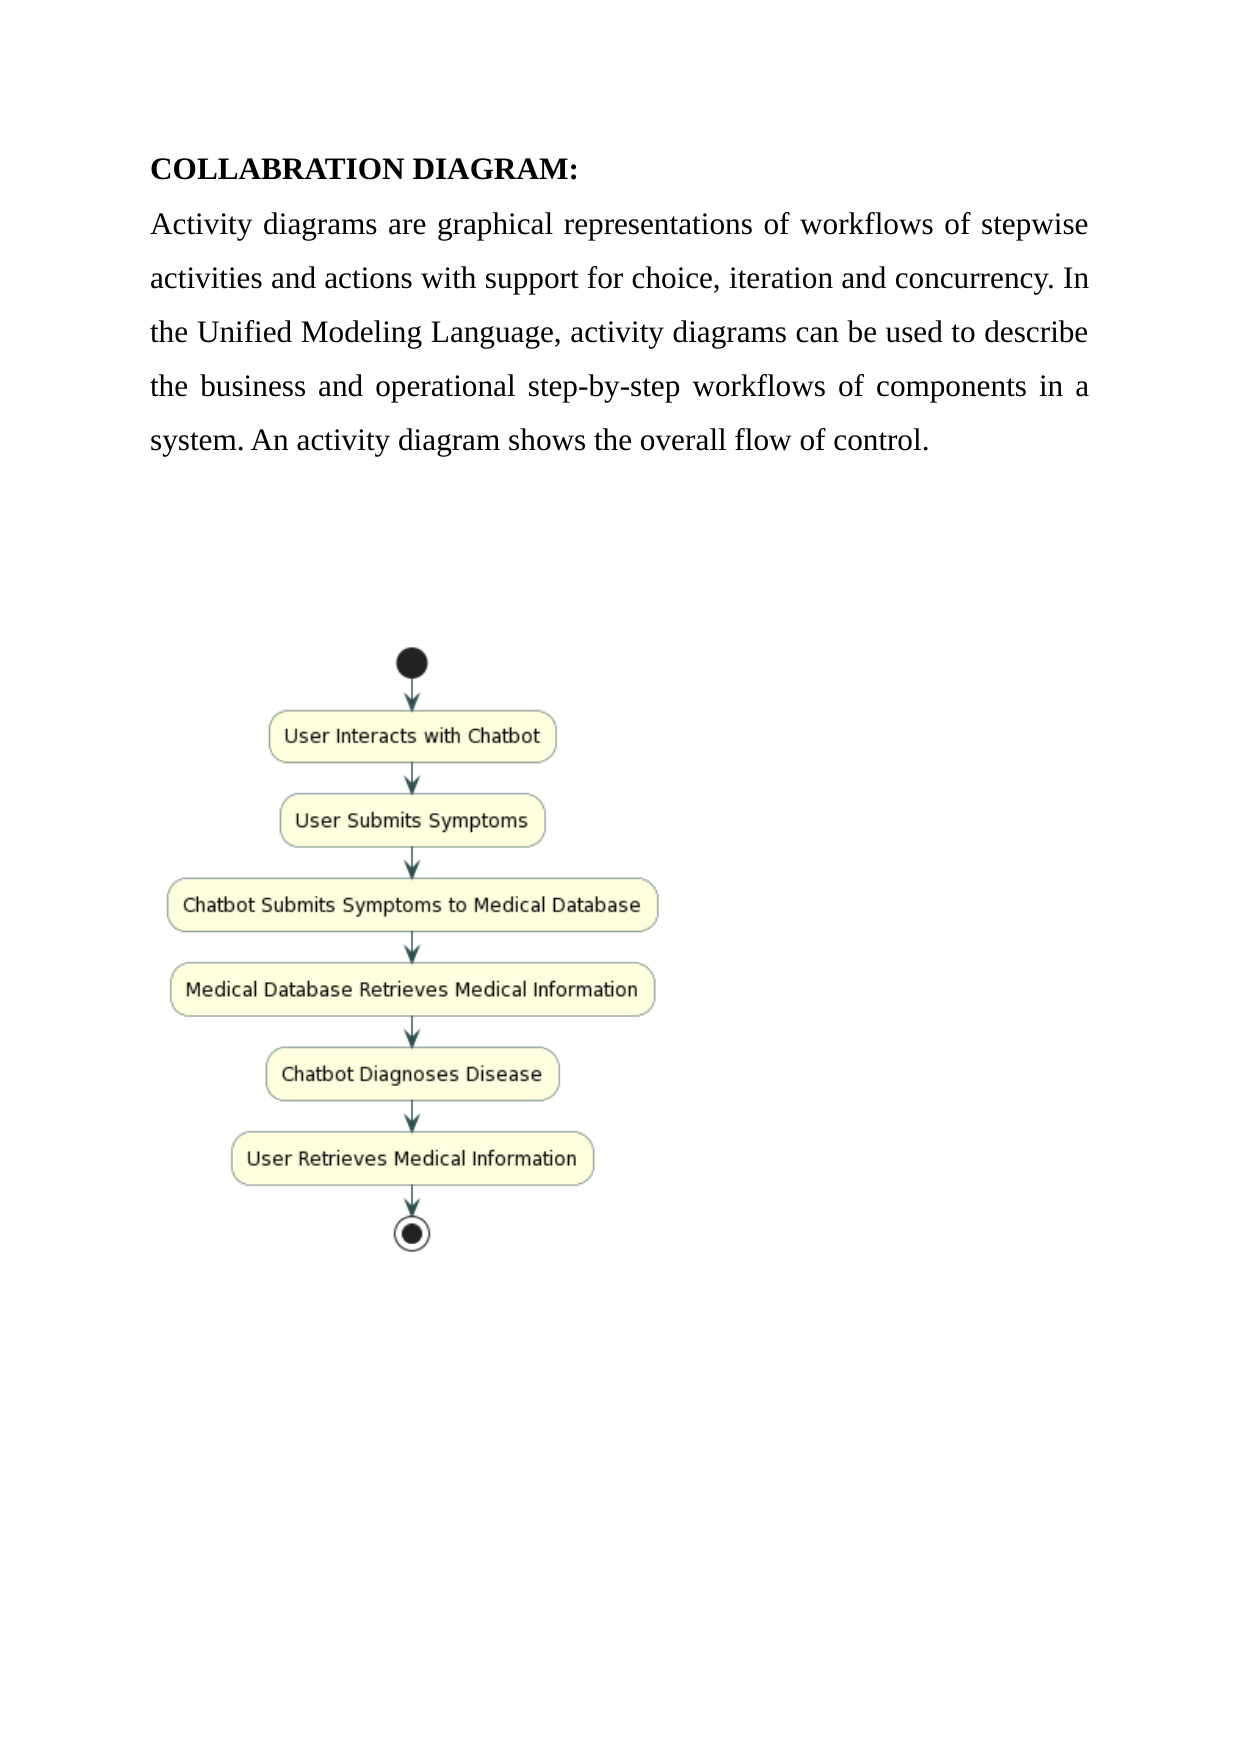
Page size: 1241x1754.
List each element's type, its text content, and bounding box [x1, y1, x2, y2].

picture [150, 632, 673, 1266]
text COLLABRATION DIAGRAM: [150, 150, 1090, 186]
text Activity diagrams are graphical representations of workflows of stepwise activities and actions with support for choice, iteration and concurrency. In the Unified Modeling Language, activity diagrams can be used to describe the business and operational step-by-step workflows of components in a system. An activity diagram shows the overall flow of control. [150, 205, 1090, 457]
